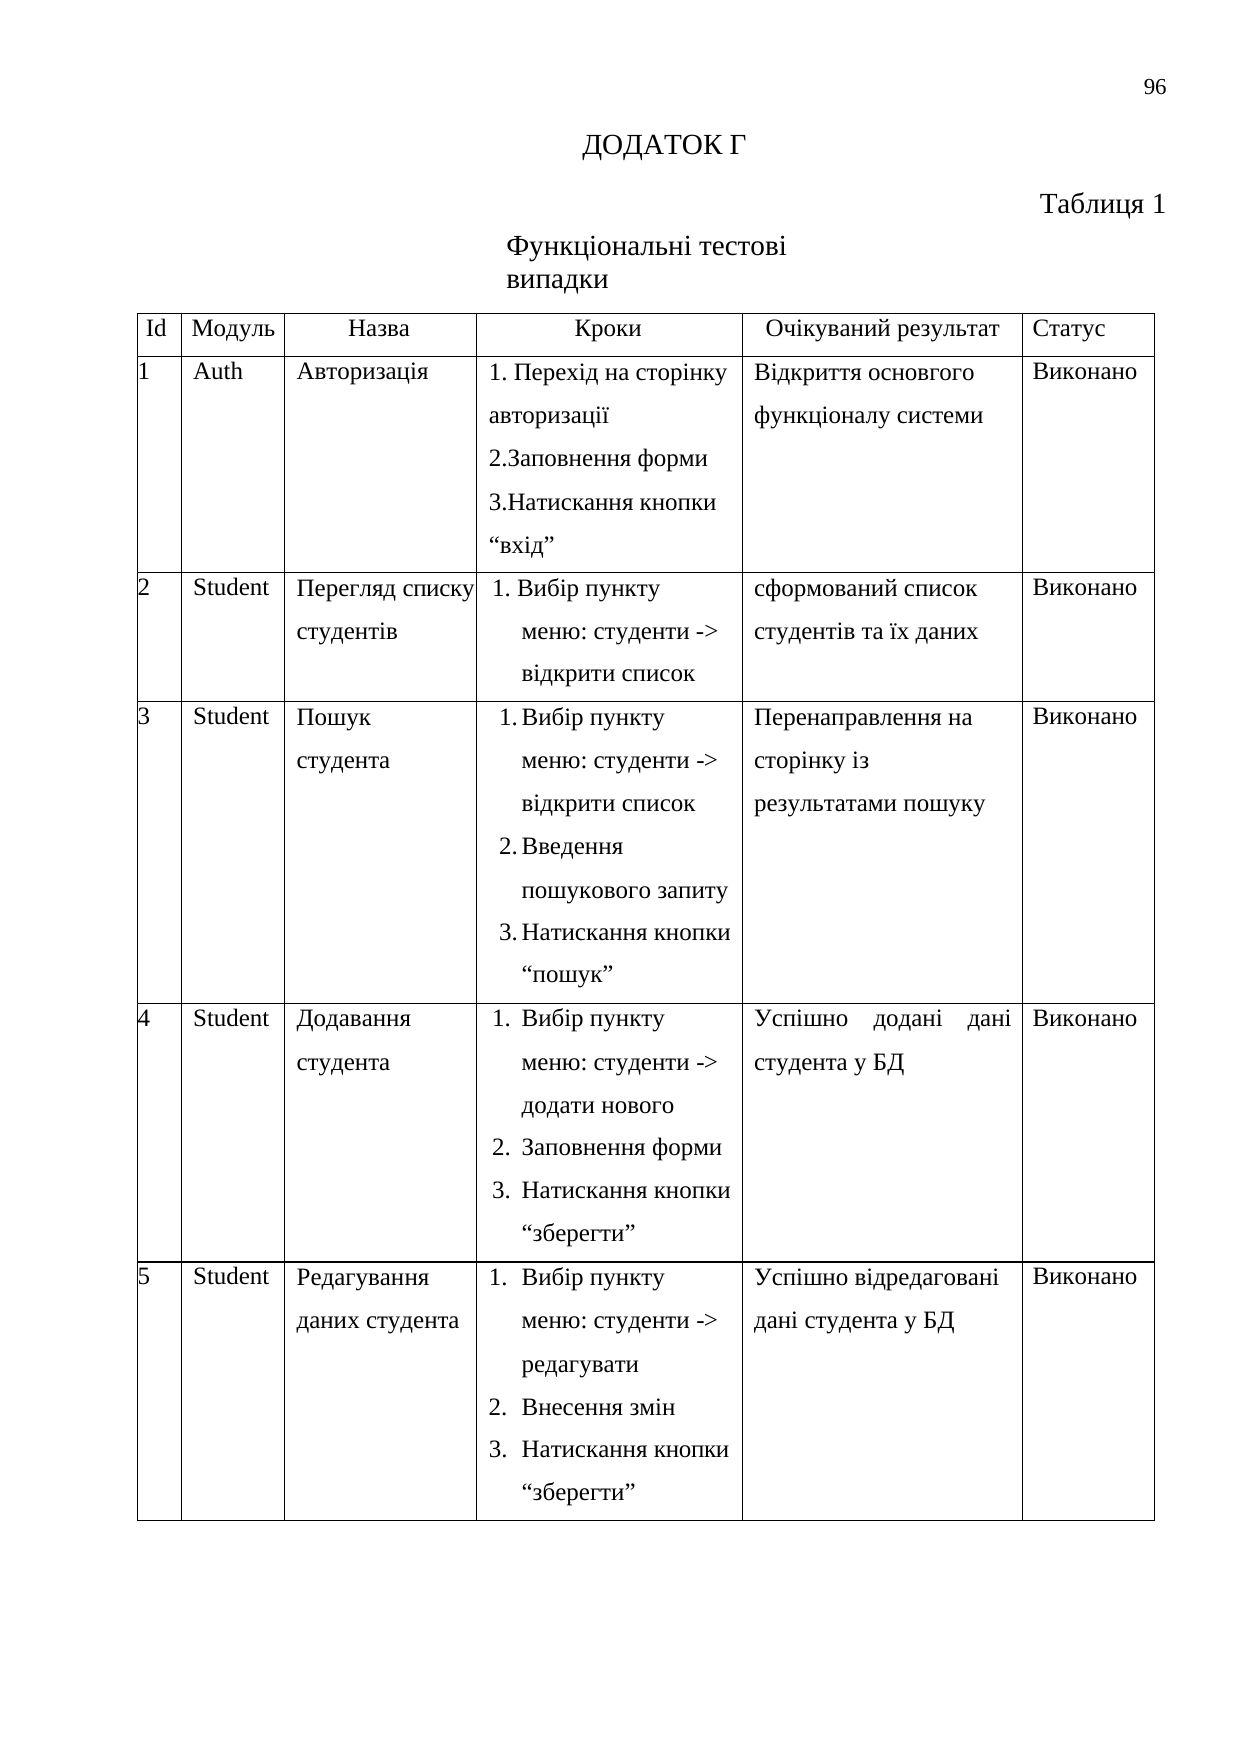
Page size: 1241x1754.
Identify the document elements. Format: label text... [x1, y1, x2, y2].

table_cell 5 [138, 1263, 181, 1520]
table_cell Відкриття основгого функціоналу системи [743, 357, 1022, 572]
table_cell сформований список студентів та їх даних [743, 573, 1022, 701]
table_cell Перенаправлення на сторінку із результатами пошуку [743, 702, 1022, 1002]
table_cell Student [182, 573, 284, 701]
table_cell Виконано [1023, 573, 1154, 701]
table_cell Редагування даних студента [285, 1263, 476, 1520]
table_cell Student [182, 702, 284, 1002]
table_cell Успішно відредаговані дані студента у БД [743, 1263, 1022, 1520]
text ДОДАТОК Г [582, 127, 896, 161]
table_cell Пошук студента [285, 702, 476, 1002]
table_cell Перегляд списку студентів [285, 573, 476, 701]
table_cell Вибір пункту меню: студенти -> додати нового Заповнення форми Натискання кнопки “зберегти” [477, 1004, 742, 1261]
table_cell Виконано [1023, 1004, 1154, 1261]
table_cell 2 [138, 573, 181, 701]
table_cell 3 [138, 702, 181, 1002]
table_cell Auth [182, 357, 284, 572]
table_cell Student [182, 1004, 284, 1261]
table_cell 1. Вибір пункту меню: студенти -> відкрити список [477, 573, 742, 701]
table_cell Успішно додані дані студента у БД [743, 1004, 1022, 1261]
table_cell Виконано [1023, 702, 1154, 1002]
table_cell Student [182, 1263, 284, 1520]
table_header Очікуваний результат [743, 314, 1022, 356]
table_cell Виконано [1023, 1263, 1154, 1520]
table_cell Вибір пункту меню: студенти -> редагувати Внесення змін Натискання кнопки “зберегти” [477, 1263, 742, 1520]
text Функціональні тестові випадки [506, 228, 896, 295]
table_header Назва [285, 314, 476, 356]
table_cell Додавання студента [285, 1004, 476, 1261]
table_cell 1. Перехід на сторінку авторизації 2.Заповнення форми 3.Натискання кнопки “вхід” [477, 357, 742, 572]
table_cell 1 [138, 357, 181, 572]
table_header Кроки [477, 314, 742, 356]
text Таблиця 1 [1039, 187, 1221, 220]
table_cell Вибір пункту меню: студенти -> відкрити список Введення пошукового запиту Натискання кнопки “пошук” [477, 702, 742, 1002]
table_cell Виконано [1023, 357, 1154, 572]
table_cell Авторизація [285, 357, 476, 572]
table_header Статус [1023, 314, 1154, 356]
table_cell 4 [138, 1004, 181, 1261]
table_header Id [138, 314, 181, 356]
table_header Модуль [182, 314, 284, 356]
